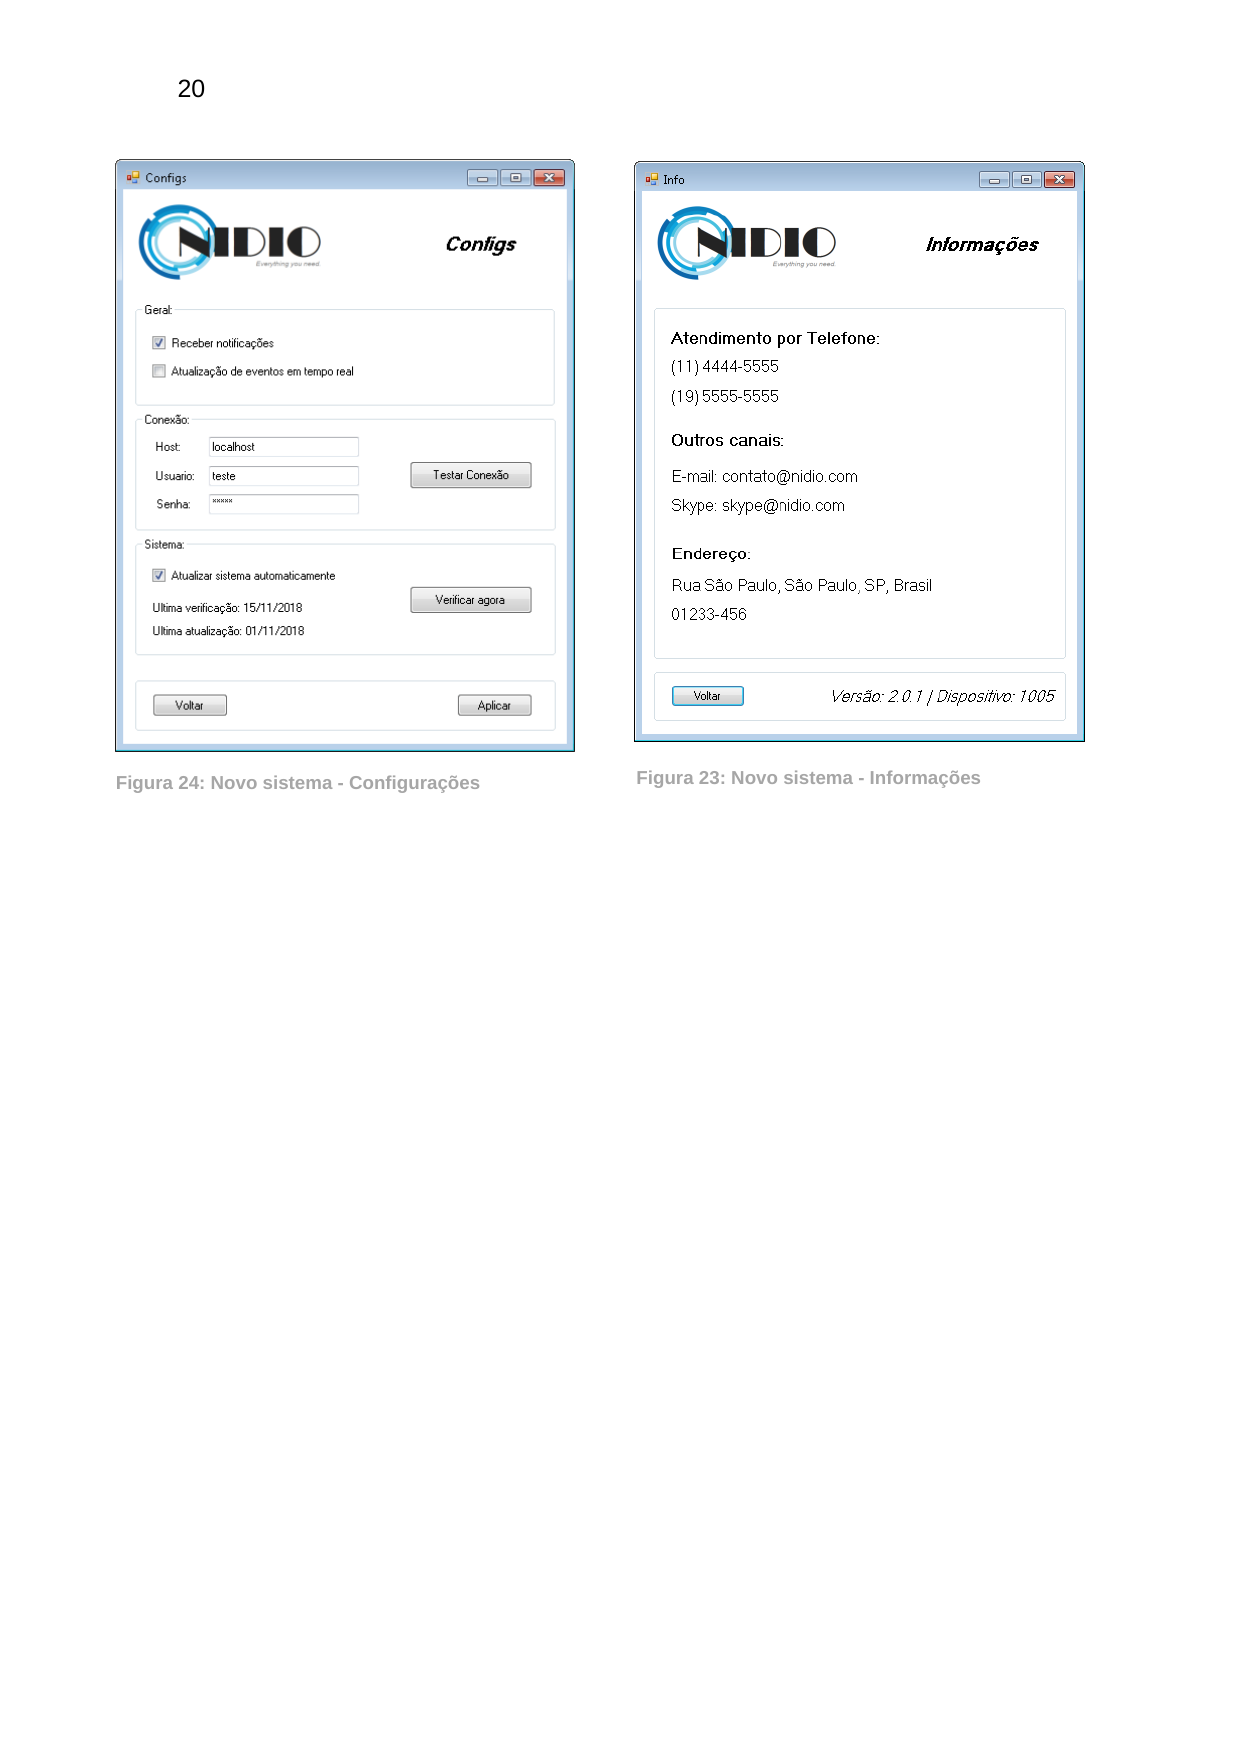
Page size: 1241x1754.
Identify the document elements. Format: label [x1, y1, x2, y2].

picture [621, 148, 1099, 755]
picture [104, 148, 588, 768]
